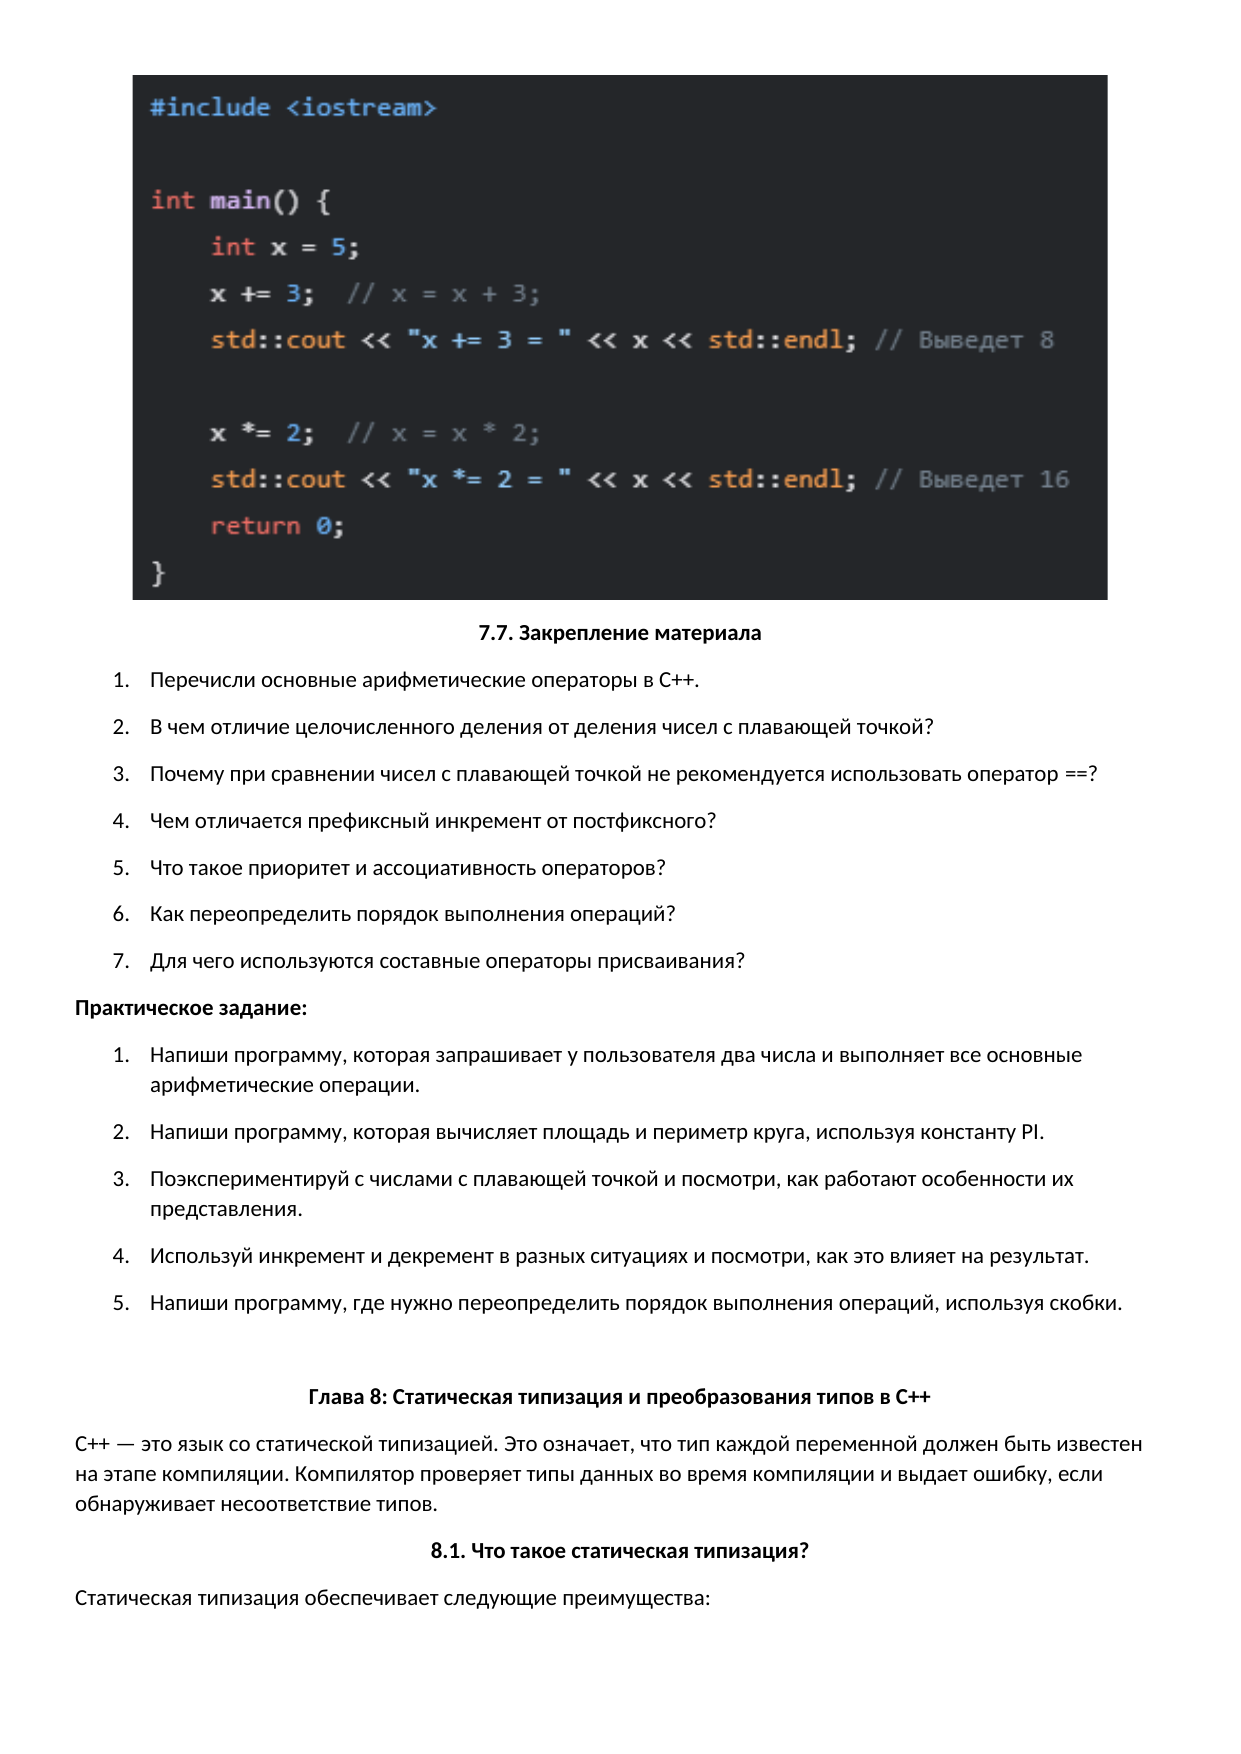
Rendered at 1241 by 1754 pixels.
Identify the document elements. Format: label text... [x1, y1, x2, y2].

list Почему при сравнении чисел с плавающей точкой не рекомендуется использовать оператор ==? [112, 759, 1165, 787]
text Статическая типизация обеспечивает следующие преимущества: [75, 1583, 1165, 1611]
list Используй инкремент и декремент в разных ситуациях и посмотри, как это влияет на результат. [112, 1241, 1165, 1269]
list Напиши программу, где нужно переопределить порядок выполнения операций, используя скобки. [112, 1288, 1165, 1316]
text Практическое задание: [75, 993, 1165, 1021]
list Напиши программу, которая вычисляет площадь и периметр круга, используя константу PI. [112, 1117, 1165, 1145]
list Что такое приоритет и ассоциативность операторов? [112, 853, 1165, 881]
list Поэкспериментируй с числами с плавающей точкой и посмотри, как работают особенности их представления. [112, 1164, 1165, 1222]
text C++ — это язык со статической типизацией. Это означает, что тип каждой переменной должен быть известен на этапе компиляции. Компилятор проверяет типы данных во время компиляции и выдает ошибку, если обнаруживает несоответствие типов. [75, 1429, 1165, 1517]
list Для чего используются составные операторы присваивания? [112, 946, 1165, 974]
list Перечисли основные арифметические операторы в C++. [112, 665, 1165, 693]
text 7.7. Закрепление материала [75, 618, 1165, 646]
list Напиши программу, которая запрашивает у пользователя два числа и выполняет все основные арифметические операции. [112, 1040, 1165, 1098]
picture [132, 75, 1108, 600]
text 8.1. Что такое статическая типизация? [75, 1536, 1165, 1564]
list В чем отличие целочисленного деления от деления чисел с плавающей точкой? [112, 712, 1165, 740]
list Как переопределить порядок выполнения операций? [112, 899, 1165, 927]
text Глава 8: Статическая типизация и преобразования типов в C++ [75, 1382, 1165, 1410]
list Чем отличается префиксный инкремент от постфиксного? [112, 806, 1165, 834]
